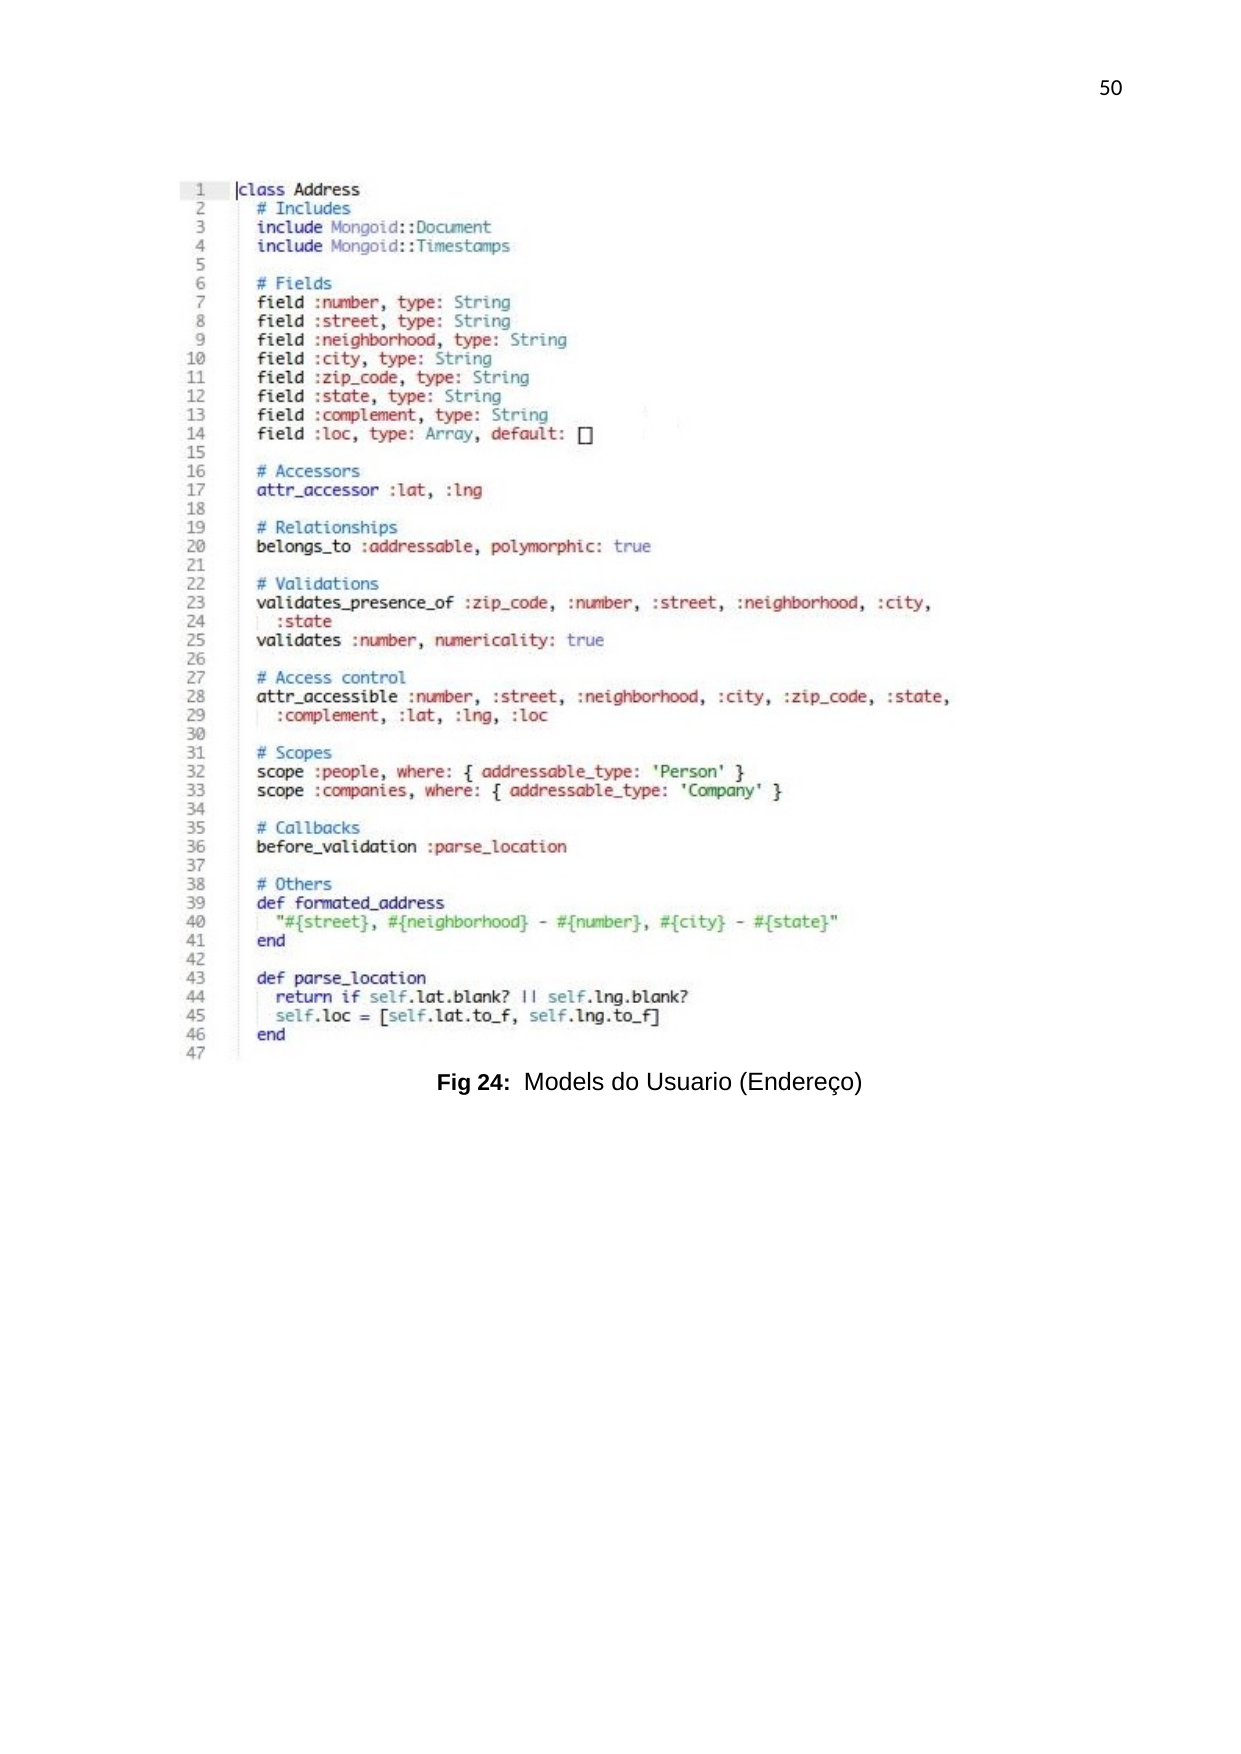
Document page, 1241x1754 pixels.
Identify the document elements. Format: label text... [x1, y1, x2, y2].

picture [177, 177, 970, 1064]
text Fig 24: Models do Usuario (Endereço) [177, 1067, 1122, 1096]
